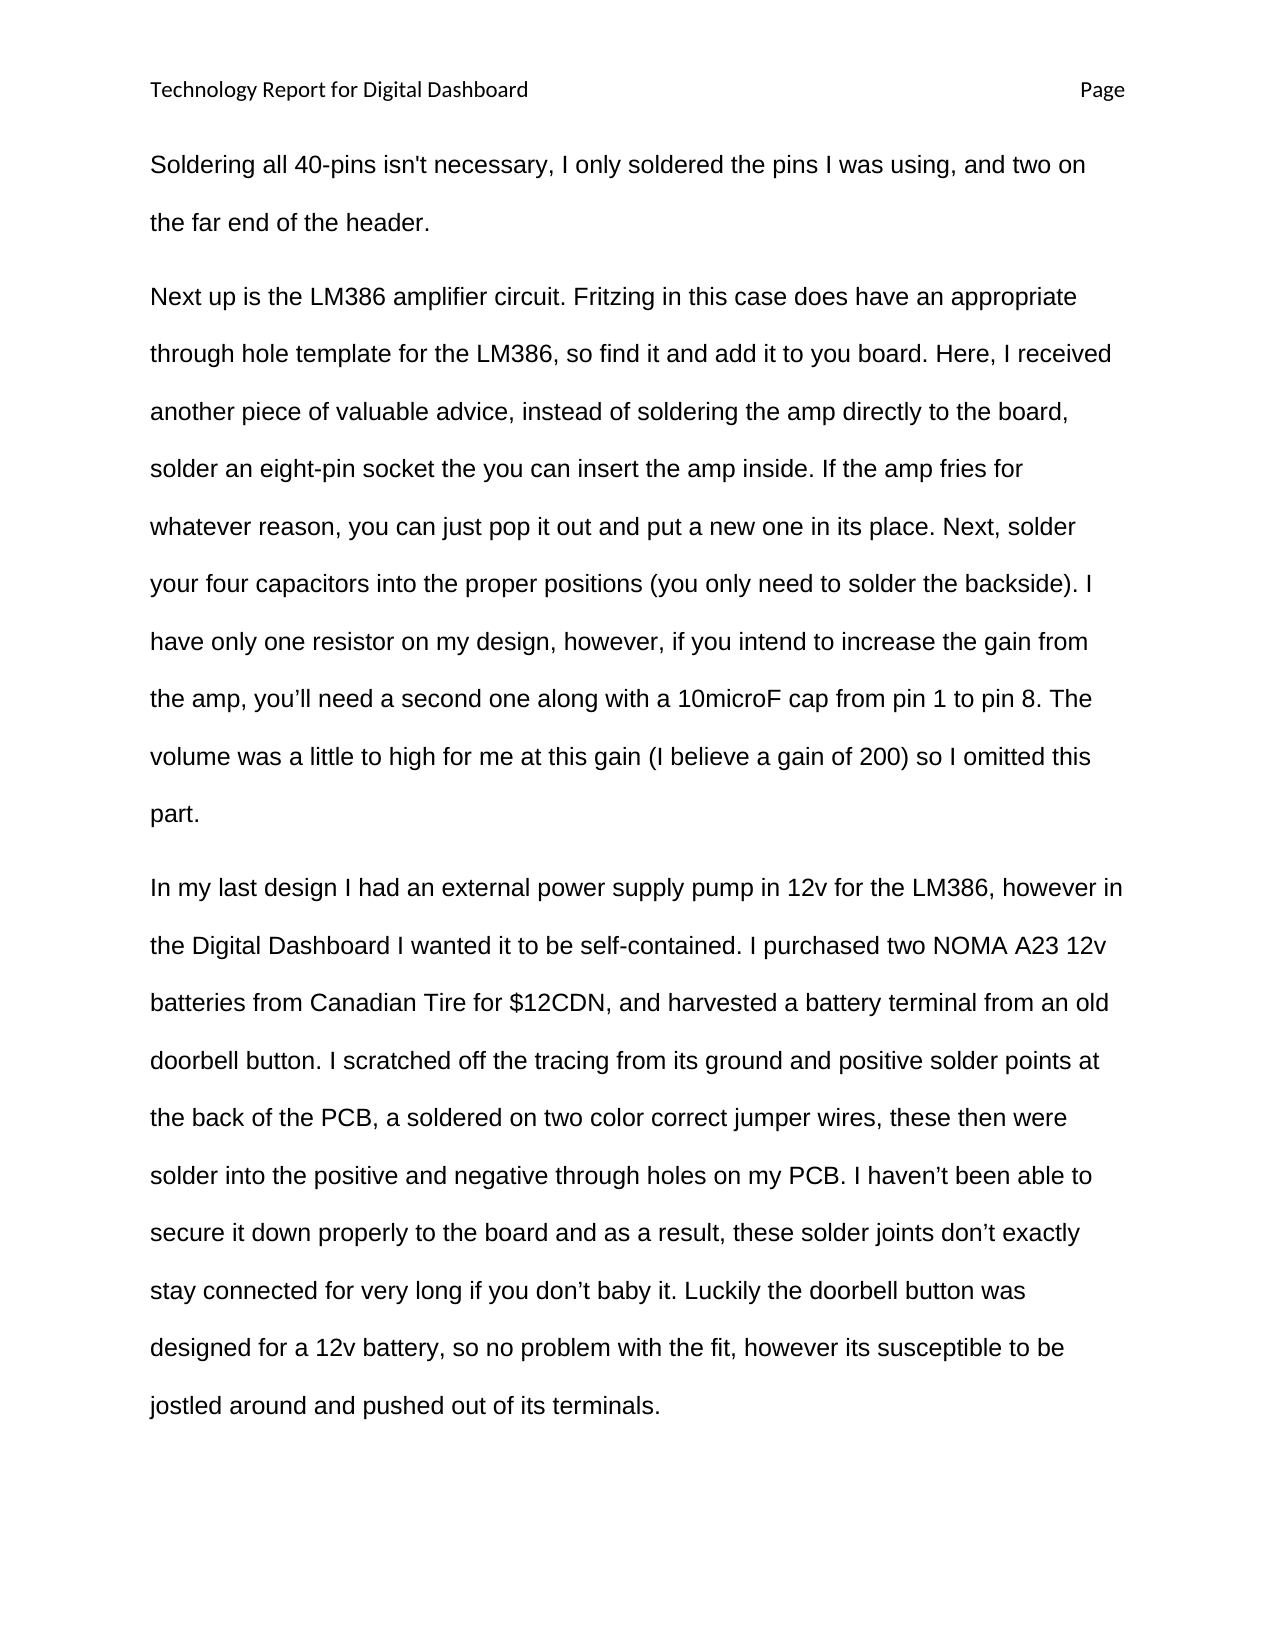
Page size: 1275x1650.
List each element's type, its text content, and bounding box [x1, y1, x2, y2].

text Soldering all 40-pins isn't necessary, I only soldered the pins I was using, and two on the far end of the header. [150, 150, 1125, 236]
text In my last design I had an external power supply pump in 12v for the LM386, however in the Digital Dashboard I wanted it to be self-contained. I purchased two NOMA A23 12v batteries from Canadian Tire for $12CDN, and harvested a battery terminal from an old doorbell button. I scratched off the tracing from its ground and positive solder points at the back of the PCB, a soldered on two color correct jumper wires, these then were solder into the positive and negative through holes on my PCB. I haven’t been able to secure it down properly to the board and as a result, these solder joints don’t exactly stay connected for very long if you don’t baby it. Luckily the doorbell button was designed for a 12v battery, so no problem with the fit, however its susceptible to be jostled around and pushed out of its terminals. [150, 873, 1125, 1419]
text Next up is the LM386 amplifier circuit. Fritzing in this case does have an appropriate through hole template for the LM386, so find it and add it to you board. Here, I received another piece of valuable advice, instead of soldering the amp directly to the board, solder an eight-pin socket the you can insert the amp inside. If the amp fries for whatever reason, you can just pop it out and put a new one in its place. Next, solder your four capacitors into the proper positions (you only need to solder the backside). I have only one resistor on my design, however, if you intend to increase the gain from the amp, you’ll need a second one along with a 10microF cap from pin 1 to pin 8. The volume was a little to high for me at this gain (I believe a gain of 200) so I omitted this part. [150, 282, 1125, 828]
